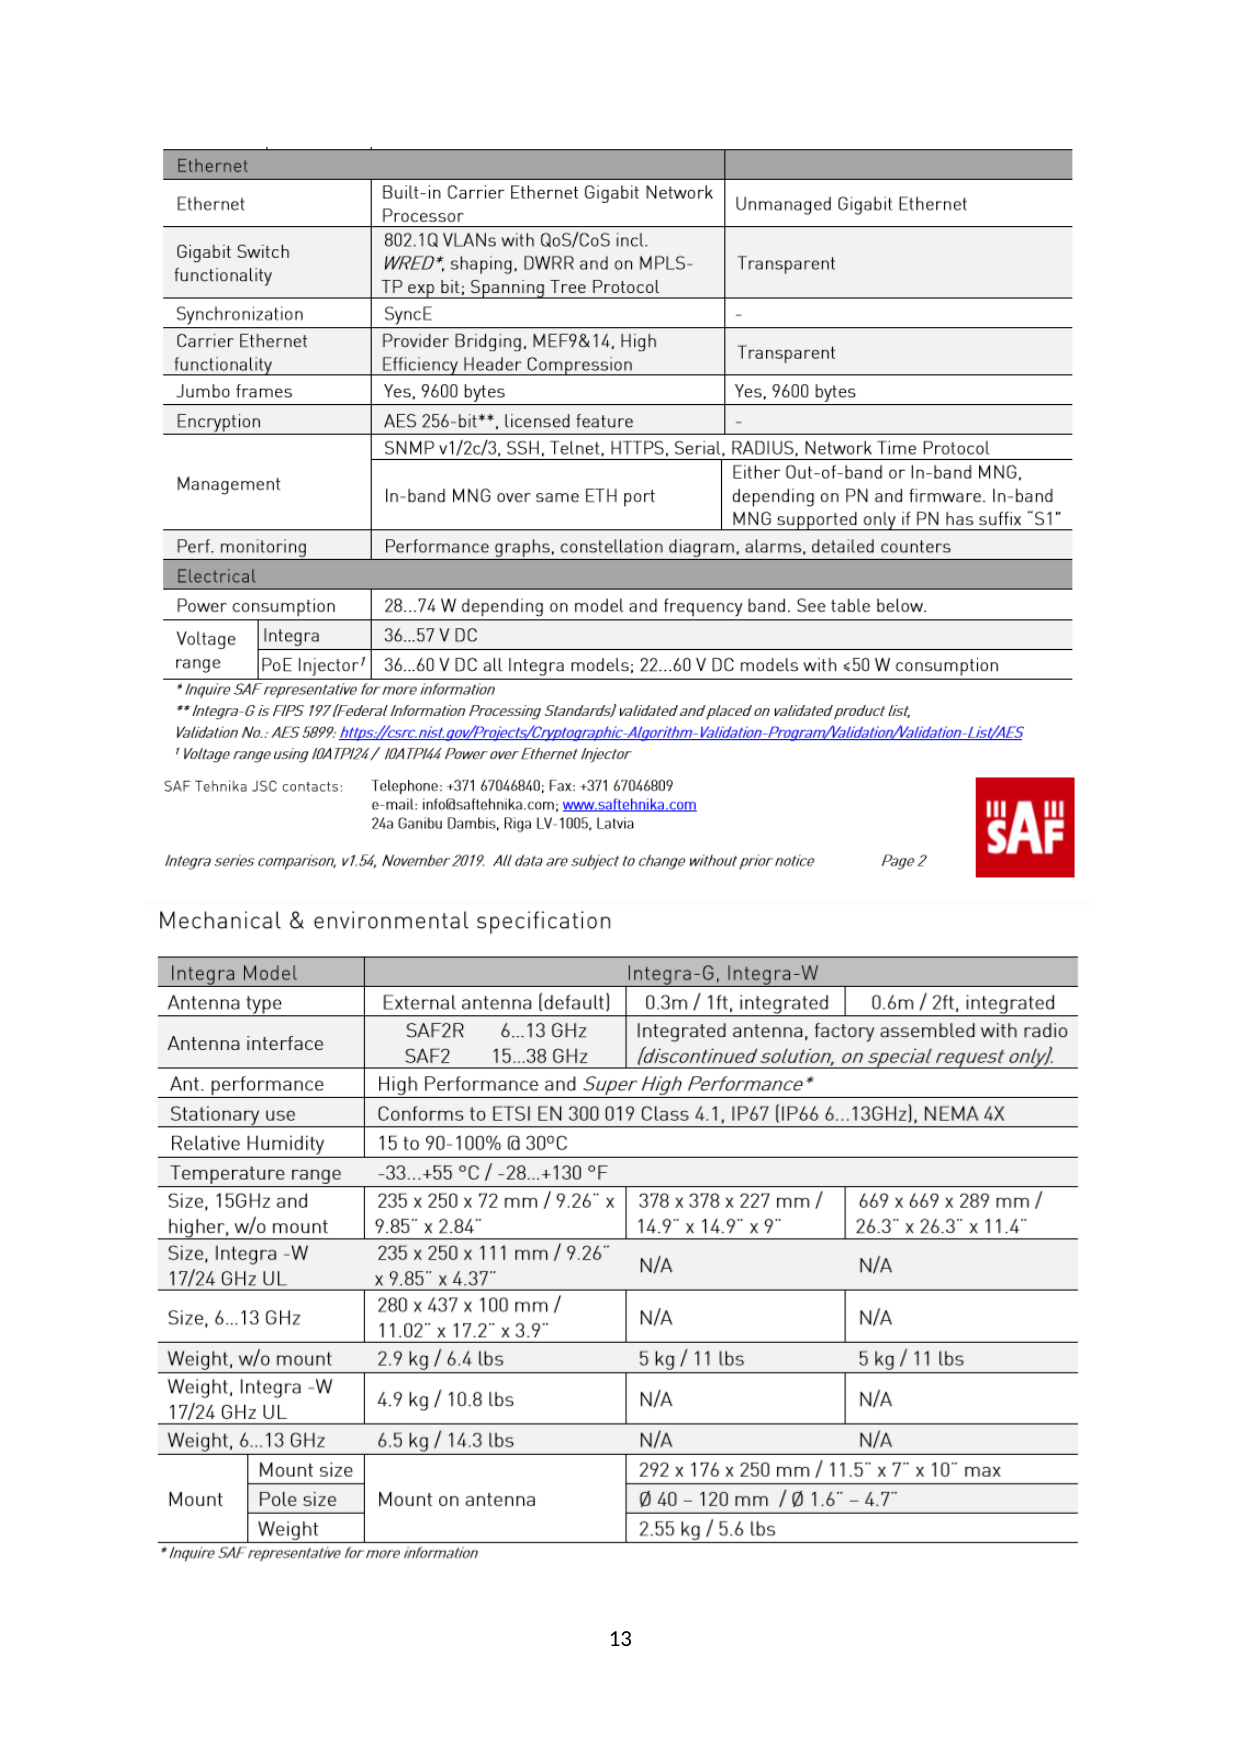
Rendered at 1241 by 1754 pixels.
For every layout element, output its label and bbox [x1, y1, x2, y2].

picture [147, 901, 1092, 1590]
picture [161, 147, 1079, 883]
